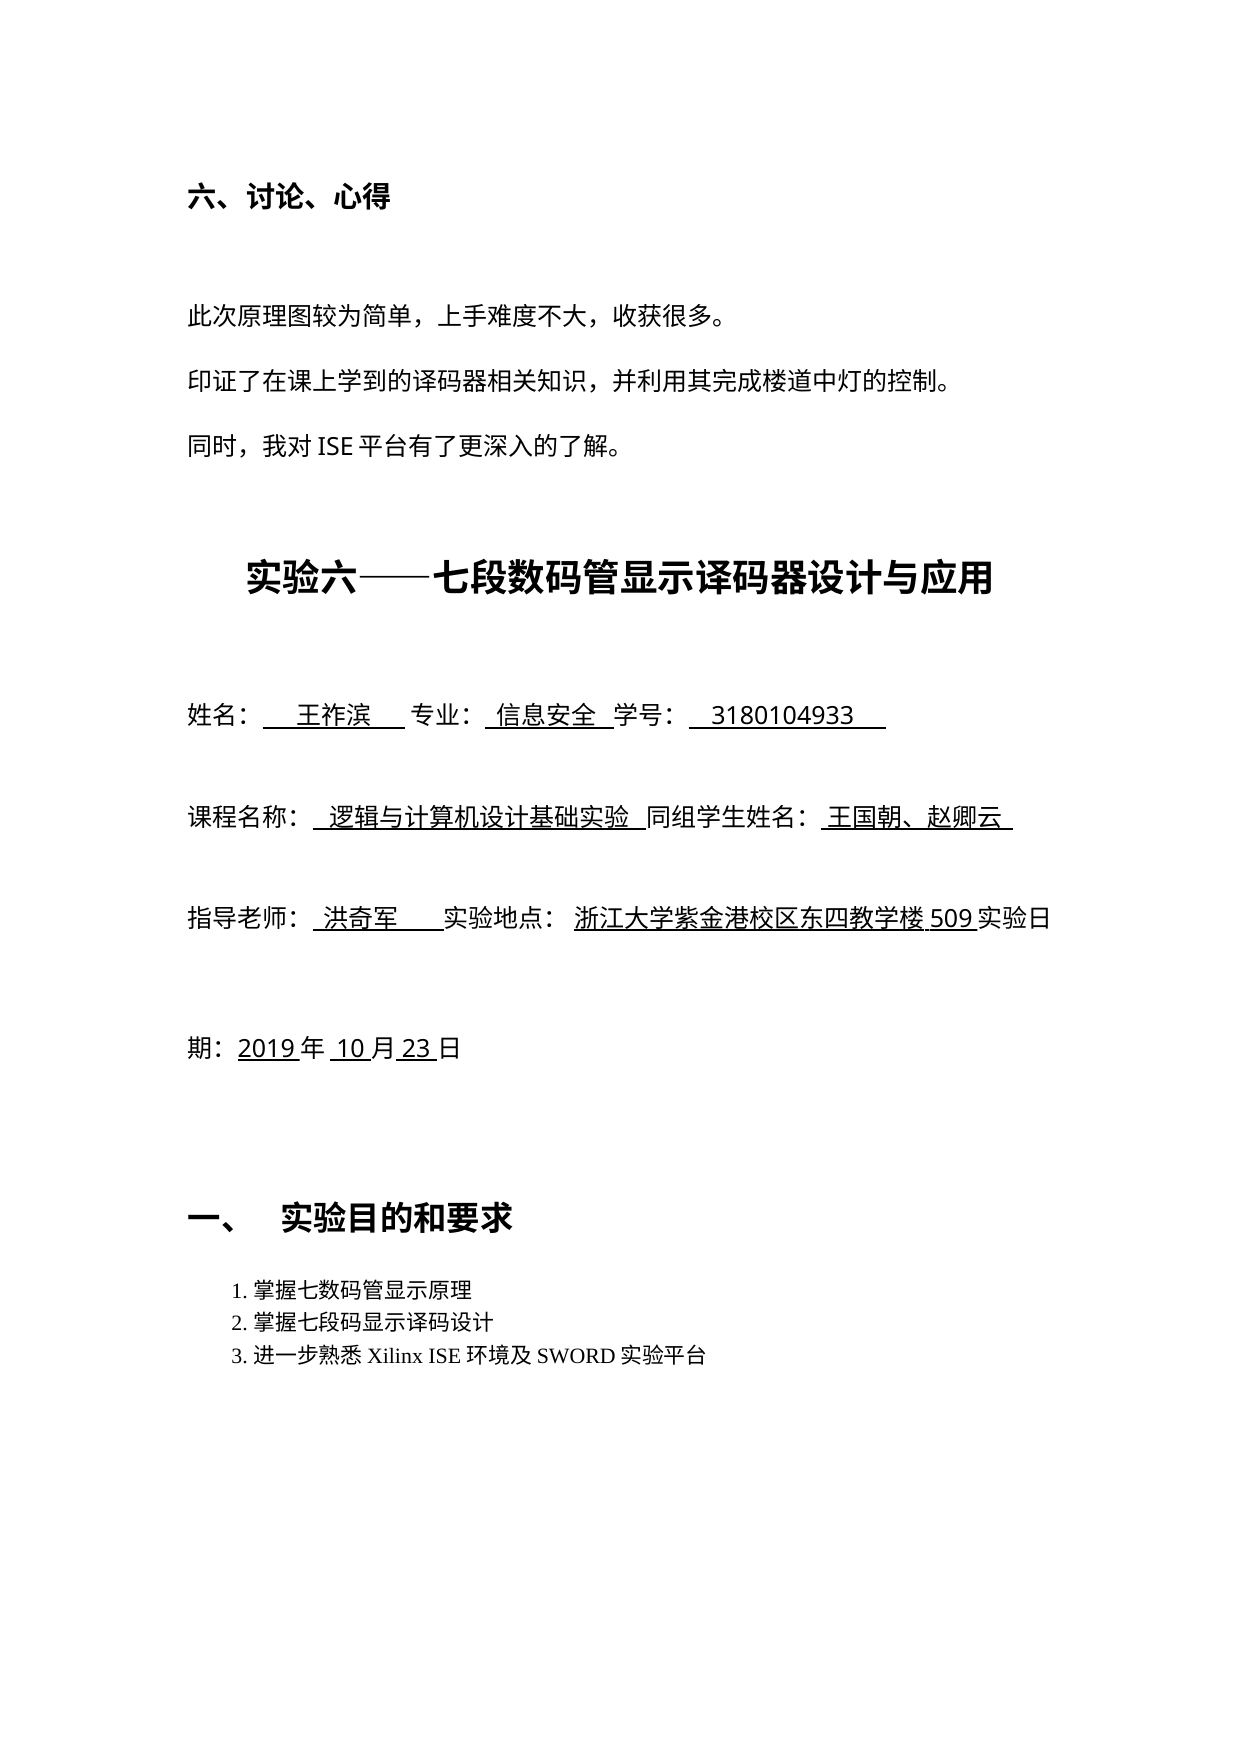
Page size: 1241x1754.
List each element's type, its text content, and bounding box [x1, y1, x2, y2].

text 同时，我对ISE平台有了更深入的了解。 [187, 412, 1053, 477]
text 此次原理图较为简单，上手难度不大，收获很多。 [187, 282, 1053, 347]
text 2. 掌握七段码显示译码设计 [187, 1305, 1053, 1337]
text 姓名： 王祚滨 专业： 信息安全 学号： 3180104933 [187, 681, 1053, 746]
text 指导老师： 洪奇军 实验地点： 浙江大学紫金港校区东四教学楼509实验日期：2019年 10 月 23 日 [187, 884, 1053, 1079]
text 1. 掌握七数码管显示原理 [187, 1272, 1053, 1305]
text 3. 进一步熟悉Xilinx ISE 环境及SWORD实验平台 [187, 1337, 1053, 1370]
text 实验六——七段数码管显示译码器设计与应用 [187, 542, 1053, 607]
text 课程名称： 逻辑与计算机设计基础实验 同组学生姓名： 王国朝、赵卿云 [187, 783, 1053, 848]
subtitle 实验目的和要求 [187, 1183, 1053, 1248]
subtitle 六、讨论、心得 [187, 162, 1053, 227]
text 印证了在课上学到的译码器相关知识，并利用其完成楼道中灯的控制。 [187, 347, 1053, 412]
